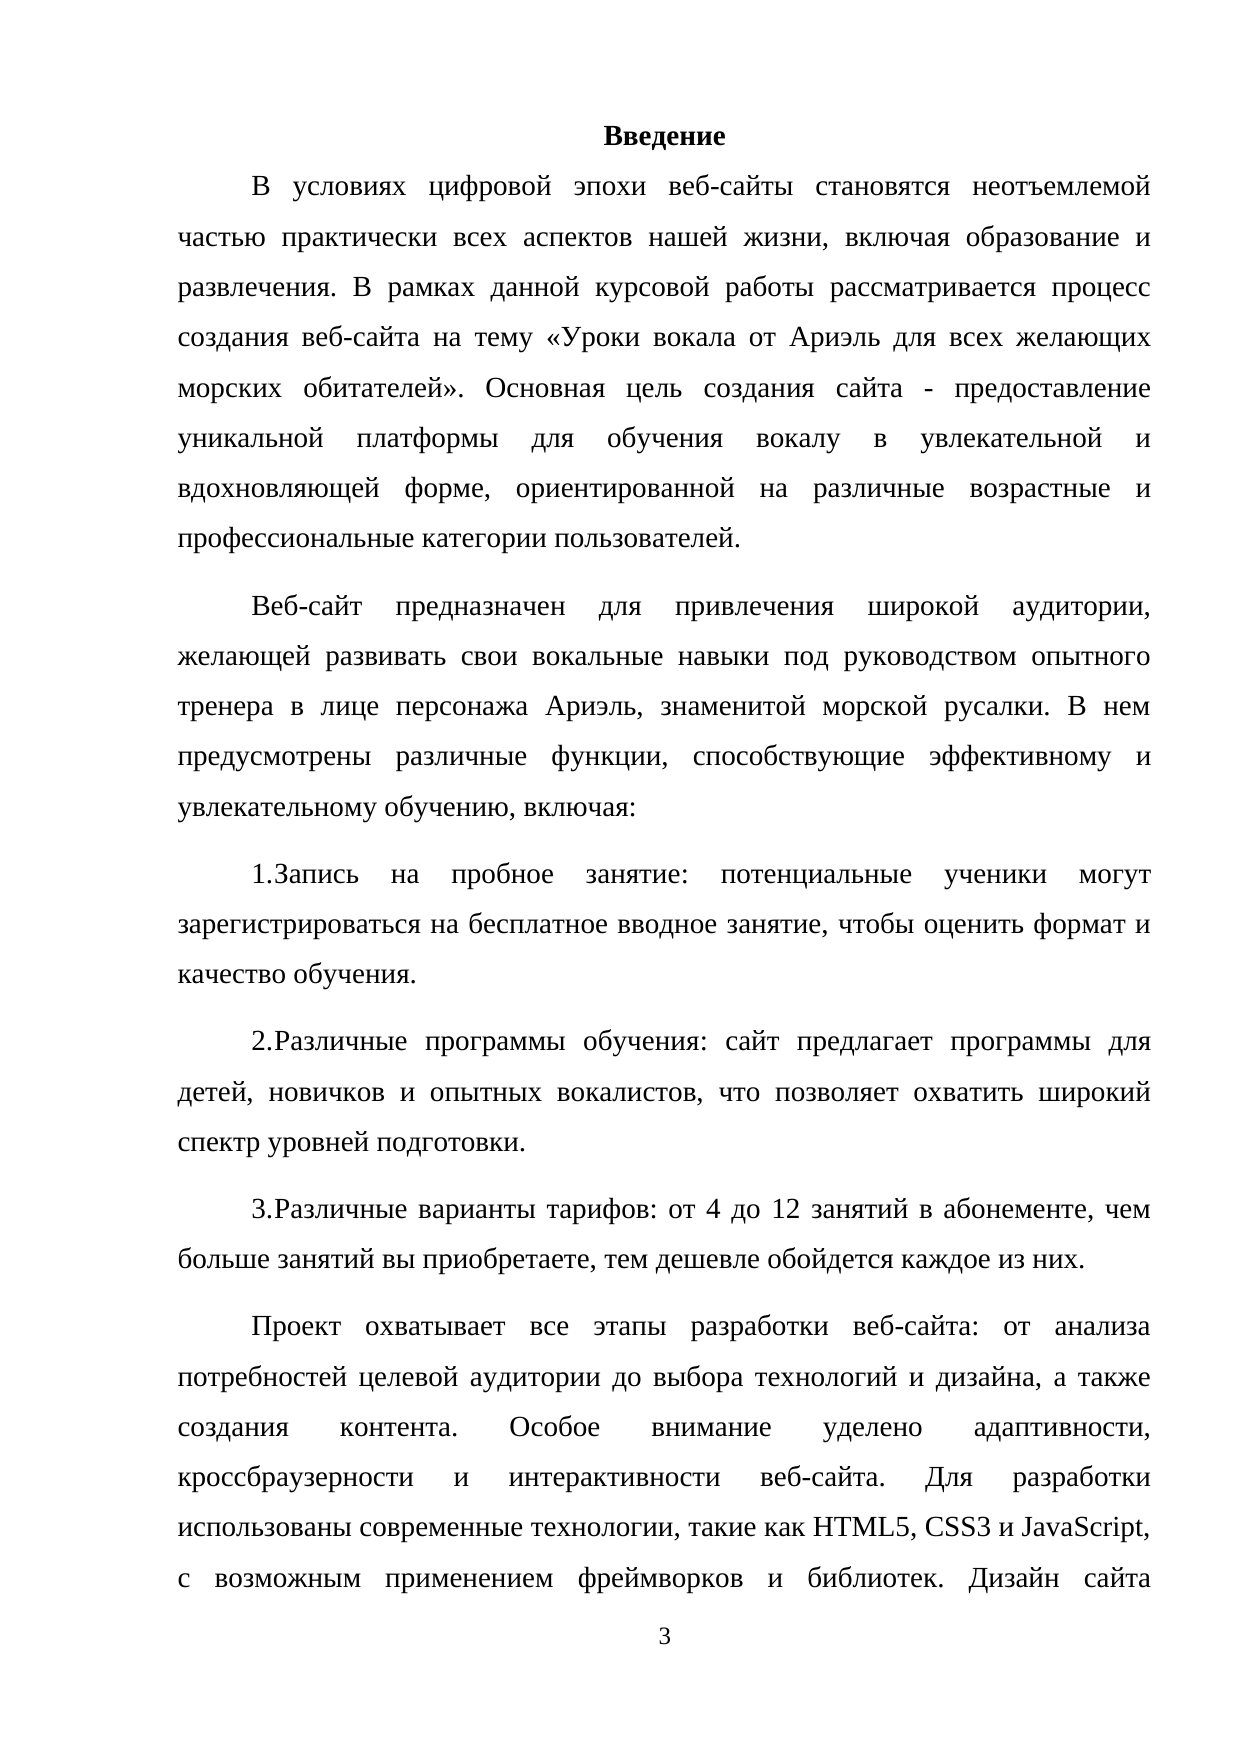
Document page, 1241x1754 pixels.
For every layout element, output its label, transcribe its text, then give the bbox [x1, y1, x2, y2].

subtitle Введение [177, 118, 1152, 152]
text В условиях цифровой эпохи веб-сайты становятся неотъемлемой частью практически всех аспектов нашей жизни, включая образование и развлечения. В рамках данной курсовой работы рассматривается процесс создания веб-сайта на тему «Уроки вокала от Ариэль для всех желающих морских обитателей». Основная цель создания сайта - предоставление уникальной платформы для обучения вокалу в увлекательной и вдохновляющей форме, ориентированной на различные возрастные и профессиональные категории пользователей. [177, 168, 1152, 554]
list Запись на пробное занятие: потенциальные ученики могут зарегистрироваться на бесплатное вводное занятие, чтобы оценить формат и качество обучения. [177, 856, 1152, 990]
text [177, 1308, 1152, 1593]
list Различные варианты тарифов: от 4 до 12 занятий в абонементе, чем больше занятий вы приобретаете, тем дешевле обойдется каждое из них. [177, 1191, 1152, 1275]
list Различные программы обучения: сайт предлагает программы для детей, новичков и опытных вокалистов, что позволяет охватить широкий спектр уровней подготовки. [177, 1023, 1152, 1158]
text Веб-сайт предназначен для привлечения широкой аудитории, желающей развивать свои вокальные навыки под руководством опытного тренера в лице персонажа Ариэль, знаменитой морской русалки. В нем предусмотрены различные функции, способствующие эффективному и увлекательному обучению, включая: [177, 588, 1152, 822]
